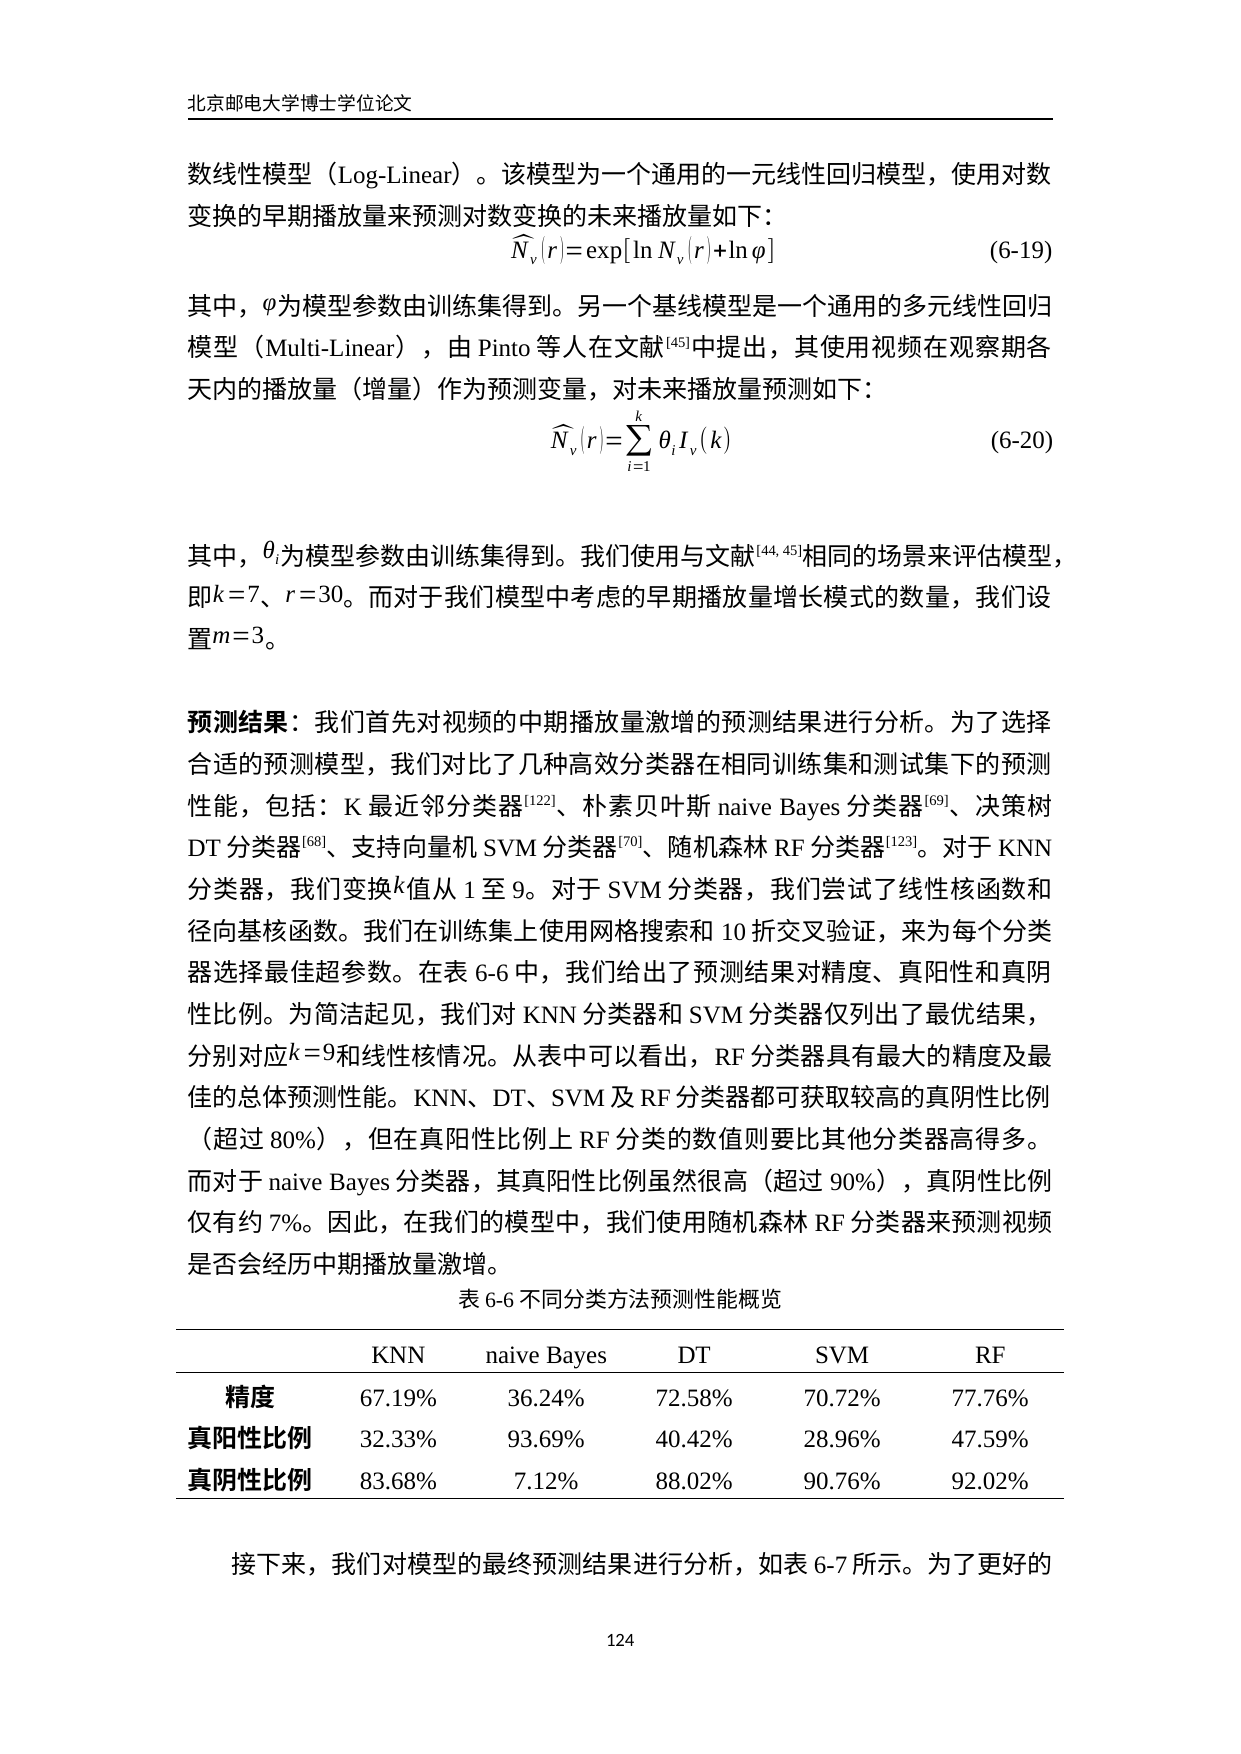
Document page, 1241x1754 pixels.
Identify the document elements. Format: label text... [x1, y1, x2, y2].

text 预测结果：我们首先对视频的中期播放量激增的预测结果进行分析。为了选择合适的预测模型，我们对比了几种高效分类器在相同训练集和测试集下的预测性能，包括：K最近邻分类器[122]、朴素贝叶斯naive Bayes分类器[69]、决策树DT分类器[68]、支持向量机SVM分类器[70]、随机森林RF分类器[123]。对于KNN分类器，我们变换值从1至9。对于SVM分类器，我们尝试了线性核函数和径向基核函数。我们在训练集上使用网格搜索和10折交叉验证，来为每个分类器选择最佳超参数。在表6-6中，我们给出了预测结果对精度、真阳性和真阴性比例。为简洁起见，我们对KNN分类器和SVM分类器仅列出了最优结果，分别对应和线性核情况。从表中可以看出，RF分类器具有最大的精度及最佳的总体预测性能。KNN、DT、SVM及RF分类器都可获取较高的真阴性比例（超过80%），但在真阳性比例上RF分类的数值则要比其他分类器高得多。而对于naive Bayes分类器，其真阳性比例虽然很高（超过90%），真阴性比例仅有约7%。因此，在我们的模型中，我们使用随机森林RF分类器来预测视频是否会经历中期播放量激增。 [187, 698, 1053, 1282]
table_cell 真阳性比例 [176, 1415, 324, 1456]
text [187, 1541, 1053, 1582]
table_cell 70.72% [768, 1373, 916, 1414]
table_cell 47.59% [916, 1415, 1064, 1456]
table_cell 精度 [176, 1373, 324, 1414]
table_header KNN [324, 1330, 472, 1372]
table_cell 7.12% [472, 1456, 620, 1498]
table_cell 真阴性比例 [176, 1456, 324, 1498]
table_cell 77.76% [916, 1373, 1064, 1414]
table_cell 28.96% [768, 1415, 916, 1456]
table_header SVM [768, 1330, 916, 1372]
table_cell 40.42% [620, 1415, 768, 1456]
table_cell 36.24% [472, 1373, 620, 1414]
table_cell 72.58% [620, 1373, 768, 1414]
table_cell 83.68% [324, 1456, 472, 1498]
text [187, 150, 1053, 233]
table_header RF [916, 1330, 1064, 1372]
table_cell 93.69% [472, 1415, 620, 1456]
table_header [176, 1330, 324, 1372]
text 表6-6 不同分类方法预测性能概览 [187, 1282, 1053, 1313]
table_cell 32.33% [324, 1415, 472, 1456]
text 其中，为模型参数由训练集得到。另一个基线模型是一个通用的多元线性回归模型（Multi-Linear），由Pinto等人在文献[45]中提出，其使用视频在观察期各天内的播放量（增量）作为预测变量，对未来播放量预测如下： [187, 282, 1053, 407]
table_cell 90.76% [768, 1456, 916, 1498]
table_cell 92.02% [916, 1456, 1064, 1498]
text 其中，为模型参数由训练集得到。我们使用与文献[44, 45]相同的场景来评估模型，即、。而对于我们模型中考虑的早期播放量增长模式的数量，我们设置。 [187, 532, 1053, 657]
table_cell 88.02% [620, 1456, 768, 1498]
table_cell 67.19% [324, 1373, 472, 1414]
table_header naive Bayes [472, 1330, 620, 1372]
table_header DT [620, 1330, 768, 1372]
